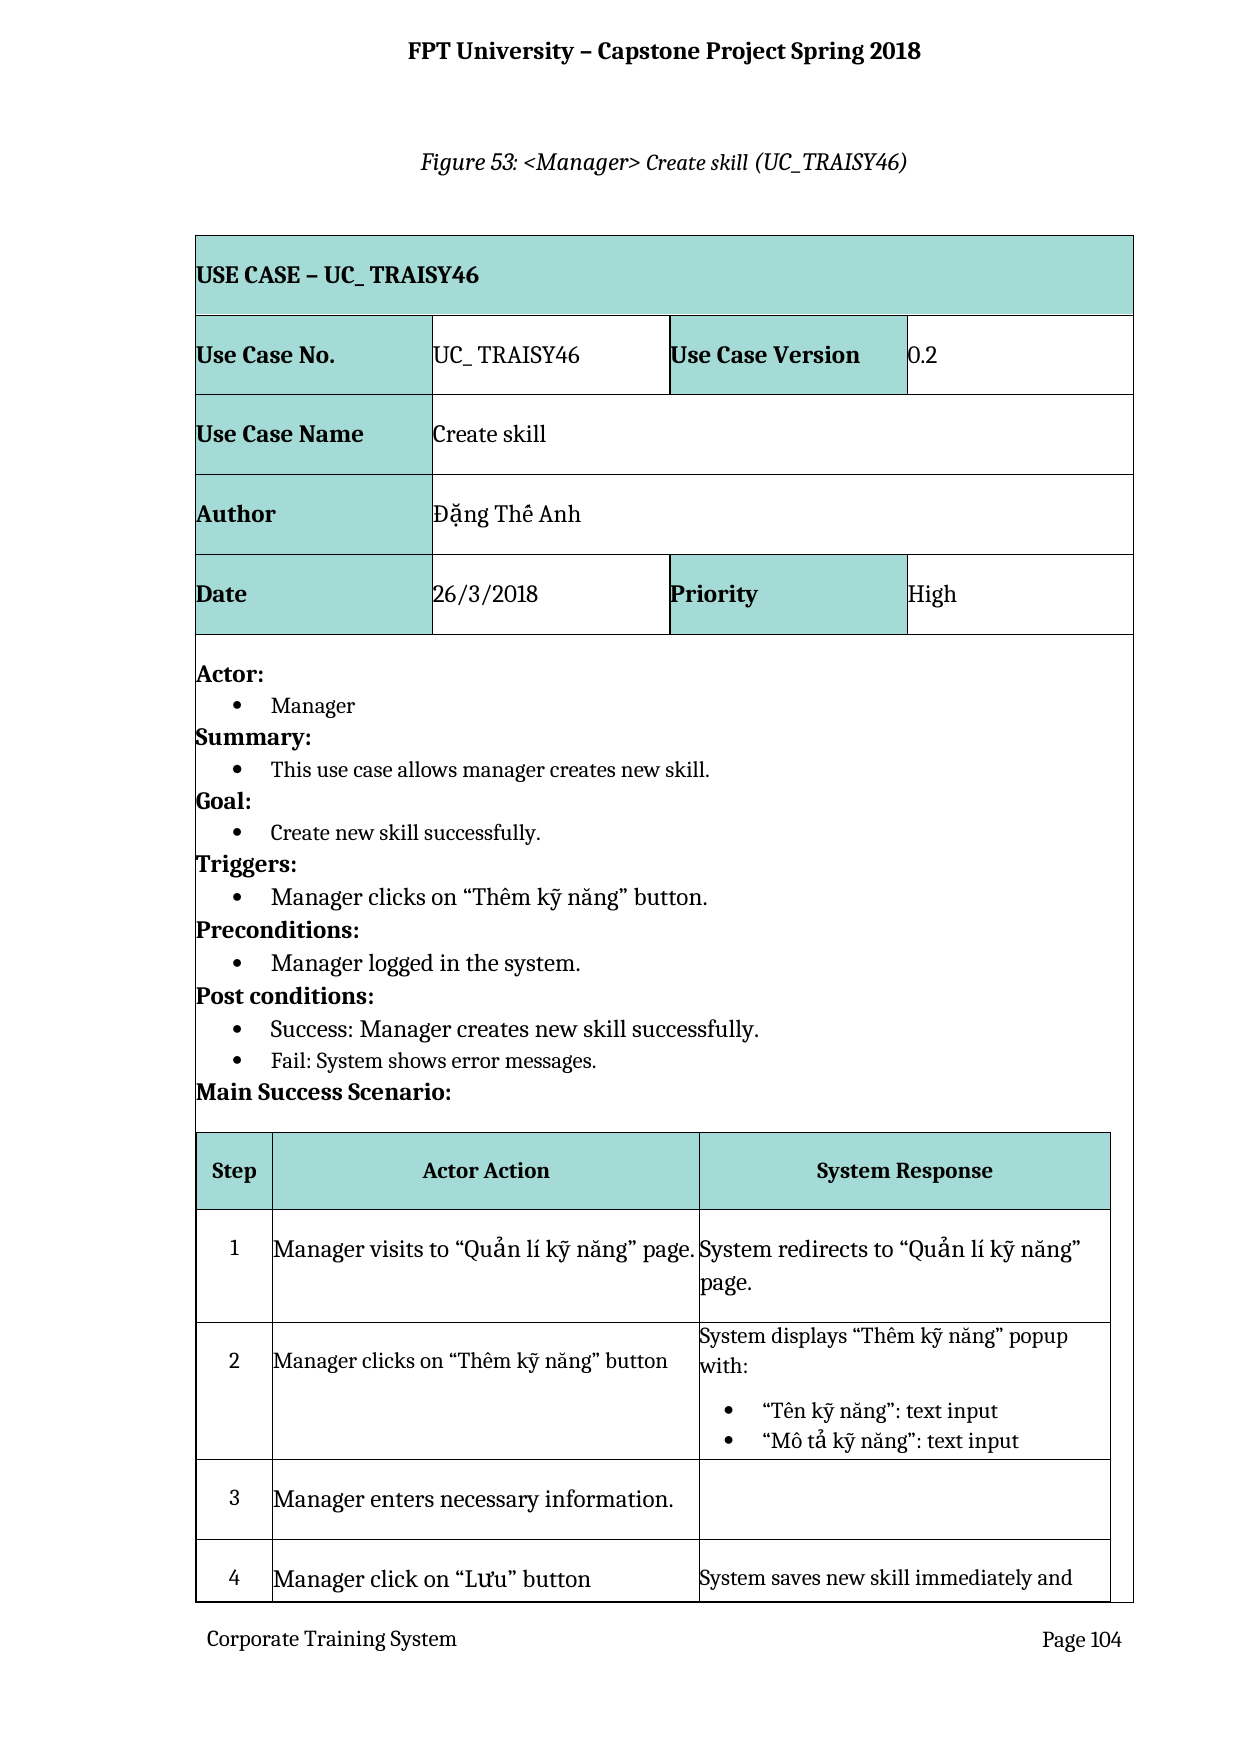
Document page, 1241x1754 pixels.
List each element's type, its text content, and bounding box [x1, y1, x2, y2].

table_cell Priority [671, 555, 907, 634]
table_cell 26/3/2018 [433, 555, 669, 634]
table_cell Đặng Thế Anh [433, 475, 1133, 554]
table_cell Date [196, 555, 432, 634]
table_cell UC_ TRAISY46 [433, 316, 669, 394]
table_cell Create skill [433, 395, 1133, 474]
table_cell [196, 635, 1133, 1602]
table_header USE CASE – UC_ TRAISY46 [196, 236, 1133, 314]
text Figure 53: <Manager> Create skill (UC_TRAISY46) [207, 148, 1122, 176]
table_cell Use Case No. [196, 316, 432, 394]
table_cell High [908, 555, 1133, 634]
table_cell 0.2 [908, 316, 1133, 394]
table_cell Author [196, 475, 432, 554]
table_cell Use Case Name [196, 395, 432, 474]
table_cell Use Case Version [671, 316, 907, 394]
